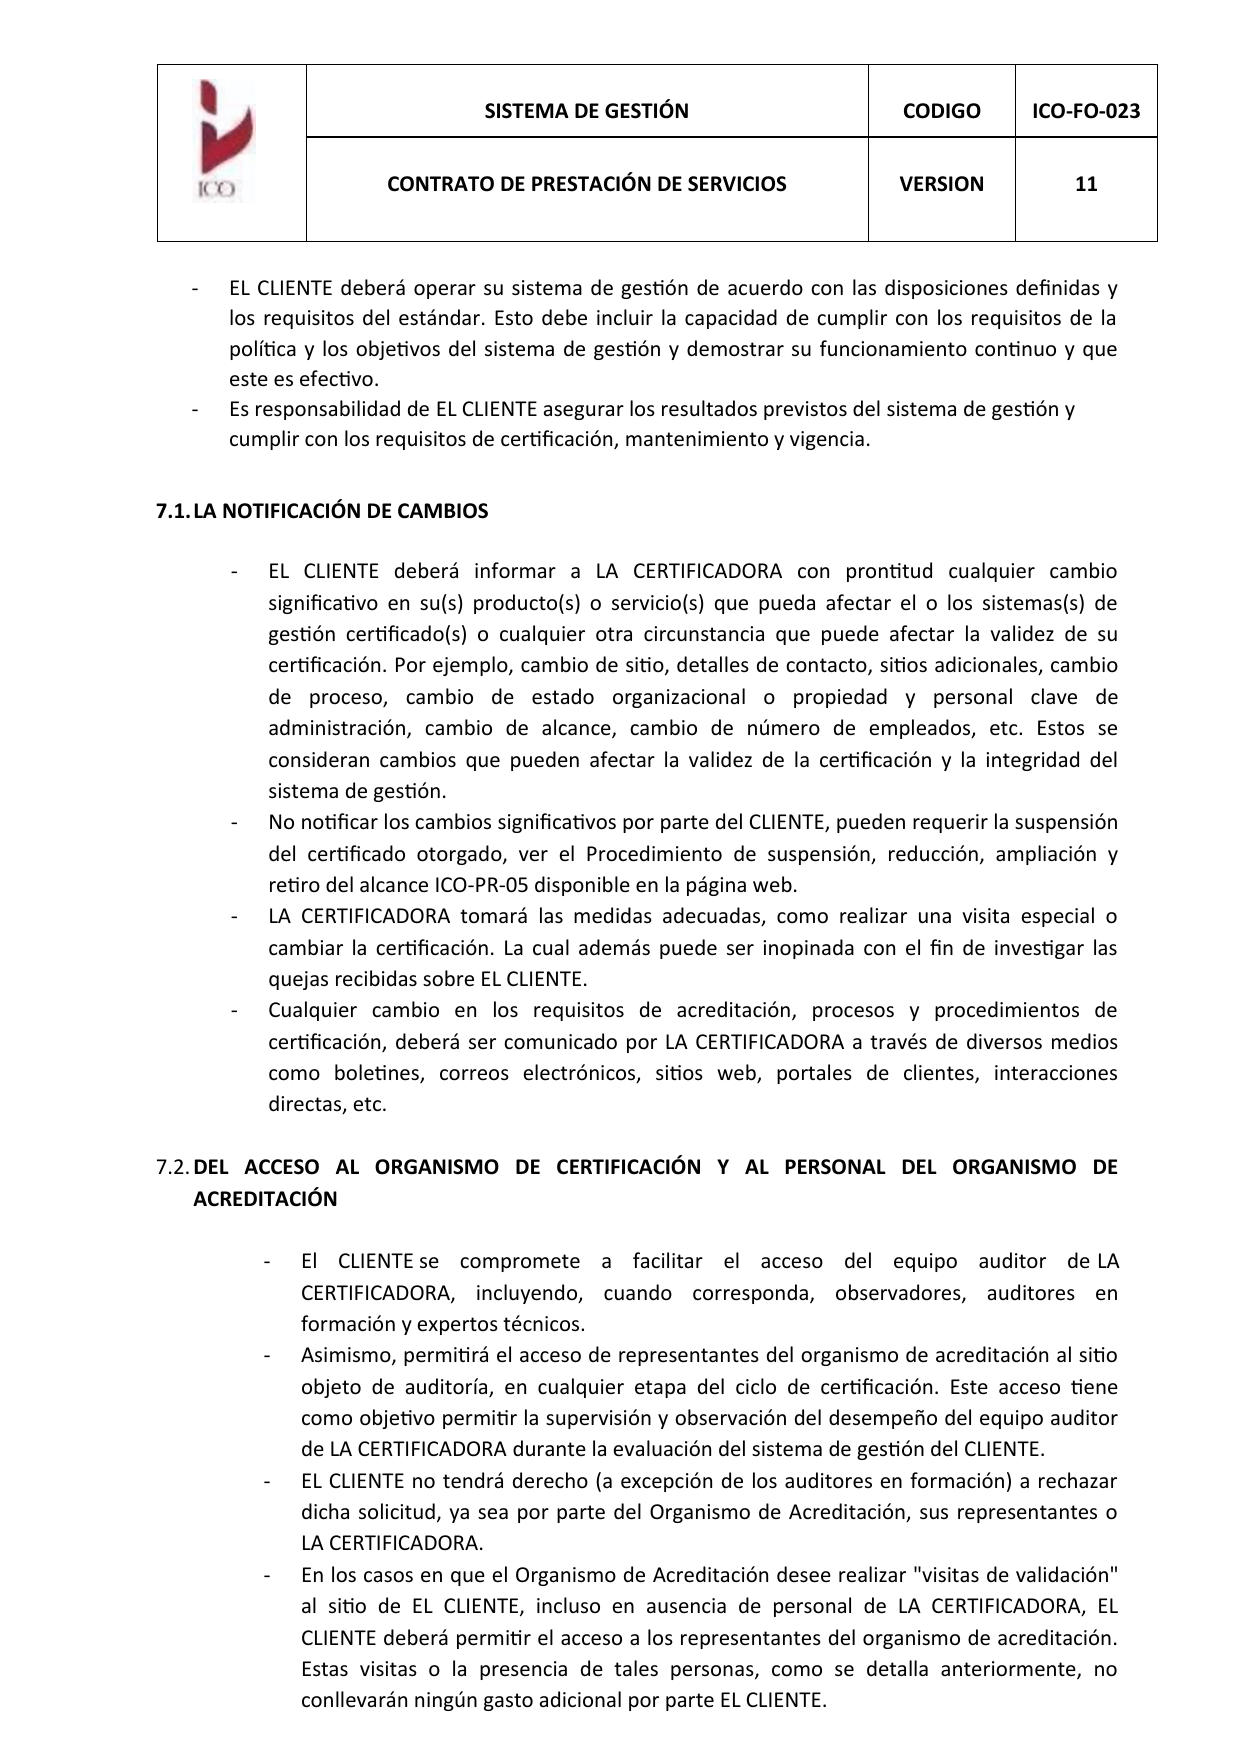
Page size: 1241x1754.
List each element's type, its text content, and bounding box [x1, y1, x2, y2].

list LA NOTIFICACIÓN DE CAMBIOS [156, 497, 1120, 524]
list EL CLIENTE deberá informar a LA CERTIFICADORA con prontitud cualquier cambio significativo en su(s) producto(s) o servicio(s) que pueda afectar el o los sistemas(s) de gestión certificado(s) o cualquier otra circunstancia que puede afectar la validez de su certificación. Por ejemplo, cambio de sitio, detalles de contacto, sitios adicionales, cambio de proceso, cambio de estado organizacional o propiedad y personal clave de administración, cambio de alcance, cambio de número de empleados, etc. Estos se consideran cambios que pueden afectar la validez de la certificación y la integridad del sistema de gestión. [231, 557, 1120, 804]
list LA CERTIFICADORA tomará las medidas adecuadas, como realizar una visita especial o cambiar la certificación. La cual además puede ser inopinada con el fin de investigar las quejas recibidas sobre EL CLIENTE. [231, 902, 1120, 993]
list EL CLIENTE deberá operar su sistema de gestión de acuerdo con las disposiciones definidas y los requisitos del estándar. Esto debe incluir la capacidad de cumplir con los requisitos de la política y los objetivos del sistema de gestión y demostrar su funcionamiento continuo y que este es efectivo. [191, 274, 1120, 392]
list Asimismo, permitirá el acceso de representantes del organismo de acreditación al sitio objeto de auditoría, en cualquier etapa del ciclo de certificación. Este acceso tiene como objetivo permitir la supervisión y observación del desempeño del equipo auditor de LA CERTIFICADORA durante la evaluación del sistema de gestión del CLIENTE. [263, 1341, 1120, 1463]
list No notificar los cambios significativos por parte del CLIENTE, pueden requerir la suspensión del certificado otorgado, ver el Procedimiento de suspensión, reducción, ampliación y retiro del alcance ICO-PR-05 disponible en la página web. [231, 808, 1120, 898]
list DEL ACCESO AL ORGANISMO DE CERTIFICACIÓN Y AL PERSONAL DEL ORGANISMO DE ACREDITACIÓN [156, 1153, 1120, 1212]
list Cualquier cambio en los requisitos de acreditación, procesos y procedimientos de certificación, deberá ser comunicado por LA CERTIFICADORA a través de diversos medios como boletines, correos electrónicos, sitios web, portales de clientes, interacciones directas, etc. [231, 996, 1120, 1118]
picture [191, 79, 257, 203]
list Es responsabilidad de EL CLIENTE asegurar los resultados previstos del sistema de gestión y cumplir con los requisitos de certificación, mantenimiento y vigencia. [191, 394, 1120, 453]
list EL CLIENTE no tendrá derecho (a excepción de los auditores en formación) a rechazar dicha solicitud, ya sea por parte del Organismo de Acreditación, sus representantes o LA CERTIFICADORA. [263, 1466, 1120, 1557]
list El CLIENTE se compromete a facilitar el acceso del equipo auditor de LA CERTIFICADORA, incluyendo, cuando corresponda, observadores, auditores en formación y expertos técnicos. [263, 1247, 1120, 1337]
list En los casos en que el Organismo de Acreditación desee realizar "visitas de validación" al sitio de EL CLIENTE, incluso en ausencia de personal de LA CERTIFICADORA, EL CLIENTE deberá permitir el acceso a los representantes del organismo de acreditación. Estas visitas o la presencia de tales personas, como se detalla anteriormente, no conllevarán ningún gasto adicional por parte EL CLIENTE. [263, 1560, 1120, 1714]
